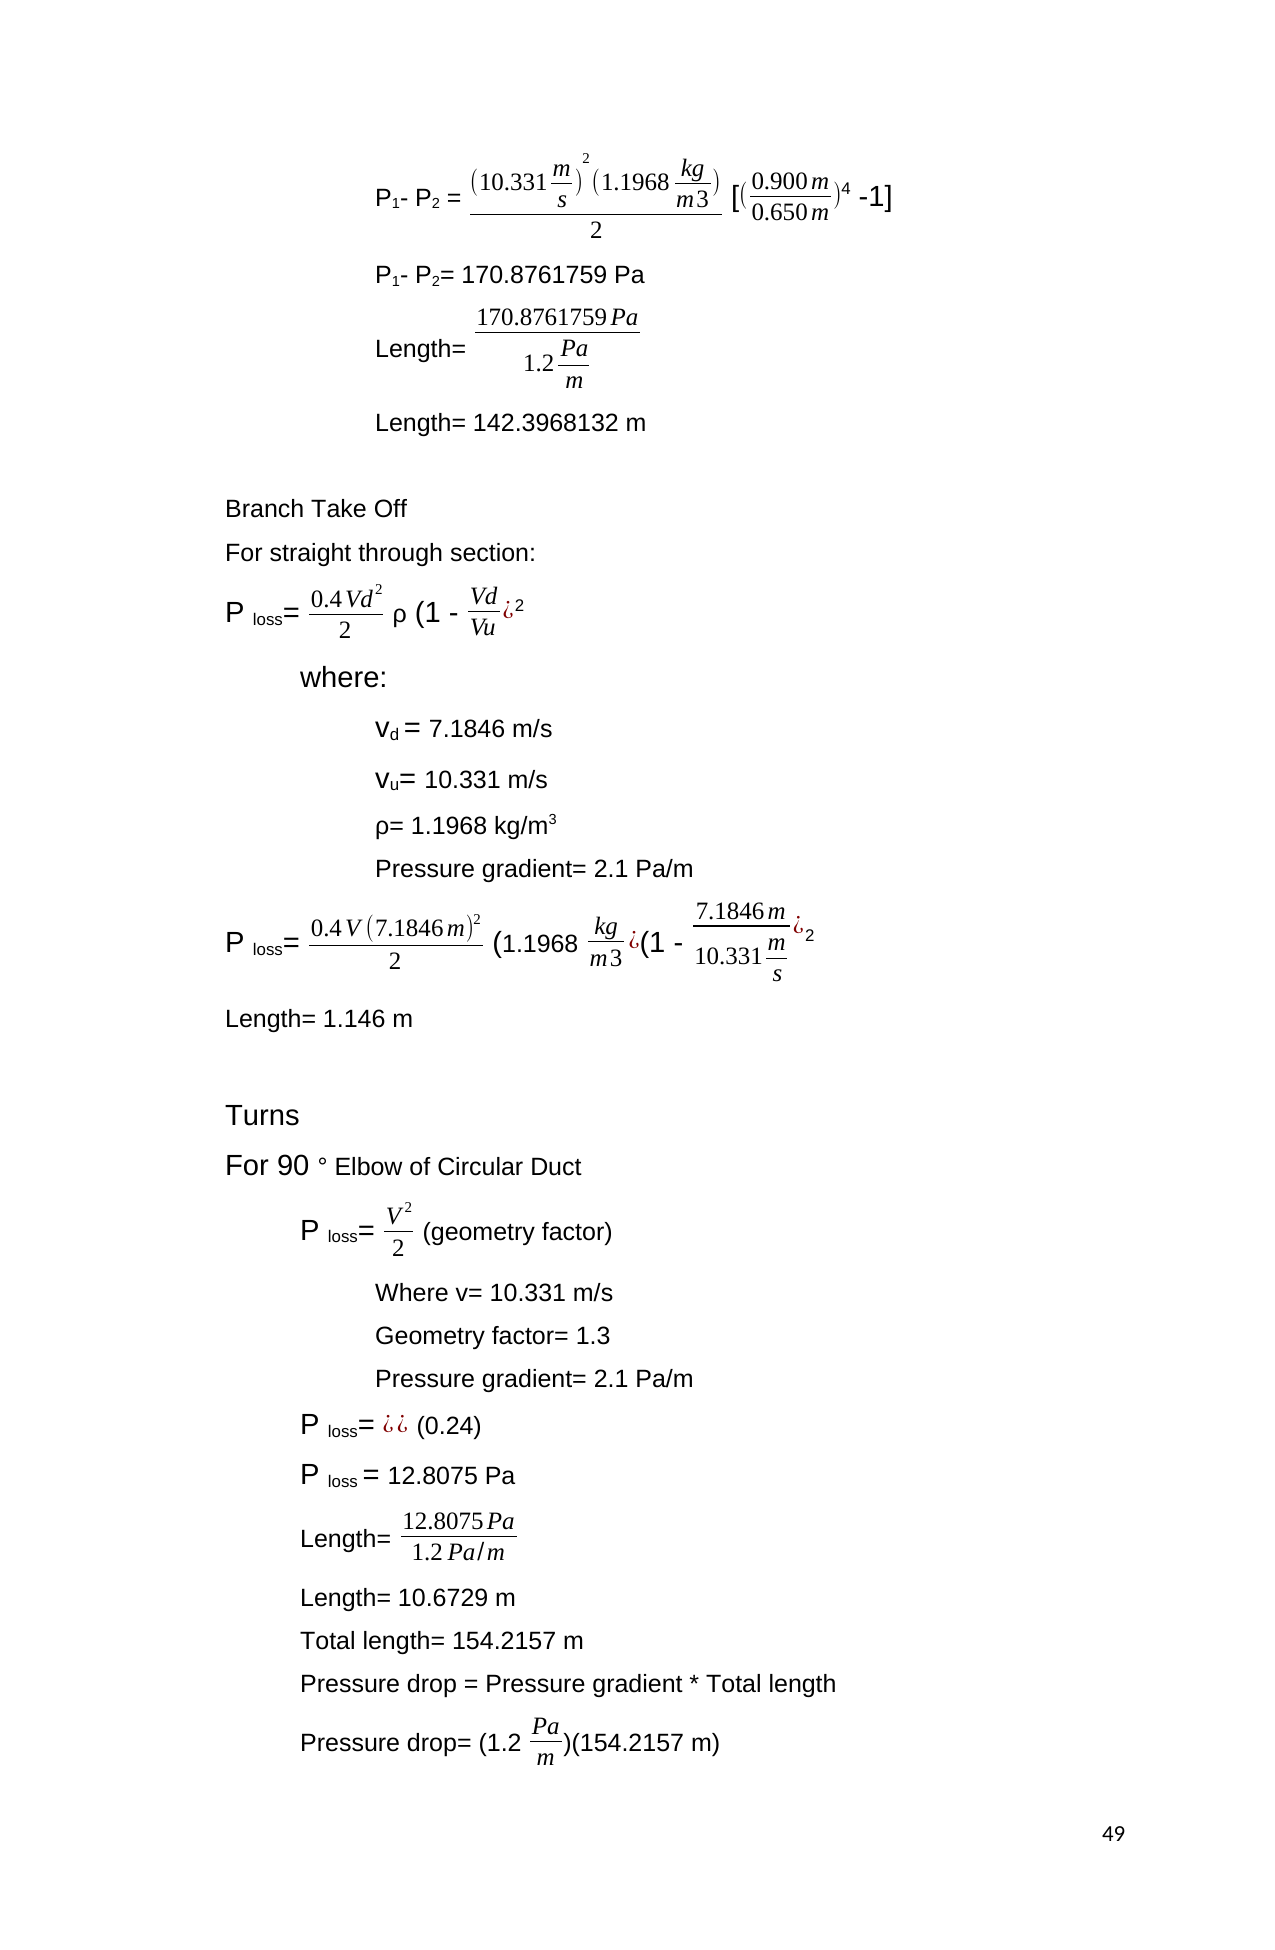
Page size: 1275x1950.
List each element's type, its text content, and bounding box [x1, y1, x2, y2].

text P1- P2 = [4 -1] [300, 150, 1125, 244]
text Pressure drop= (1.2 )(154.2157 m) [225, 1713, 1125, 1772]
text Length= [300, 304, 1125, 394]
text Length= 142.3968132 m [300, 408, 1125, 437]
text vu= 10.331 m/s [300, 761, 1125, 794]
text For 90 ° Elbow of Circular Duct [225, 1148, 1125, 1181]
text Length= 10.6729 m [225, 1583, 1125, 1612]
text P loss = 12.8075 Pa [225, 1457, 1125, 1491]
text P loss= (1.1968 (1 - 2 [225, 897, 1125, 987]
text Pressure drop = Pressure gradient * Total length [225, 1669, 1125, 1698]
text ρ= 1.1968 kg/m3 [300, 811, 1125, 840]
text Turns [225, 1098, 1125, 1131]
text vd = 7.1846 m/s [300, 710, 1125, 744]
text where: [225, 660, 1125, 693]
text Total length= 154.2157 m [225, 1626, 1125, 1655]
text P loss= (0.24) [225, 1407, 1125, 1440]
text Length= 1.146 m [225, 1004, 1125, 1033]
text Branch Take Off [225, 494, 1125, 523]
text P loss= (geometry factor) [225, 1198, 1125, 1261]
text Length= [225, 1507, 1125, 1566]
text Geometry factor= 1.3 [300, 1321, 1125, 1349]
text Where v= 10.331 m/s [300, 1277, 1125, 1306]
text For straight through section: [225, 538, 1125, 566]
text P loss= ρ (1 - 2 [225, 581, 1125, 643]
text Pressure gradient= 2.1 Pa/m [300, 854, 1125, 883]
text P1- P2= 170.8761759 Pa [300, 261, 1125, 289]
text Pressure gradient= 2.1 Pa/m [300, 1364, 1125, 1392]
